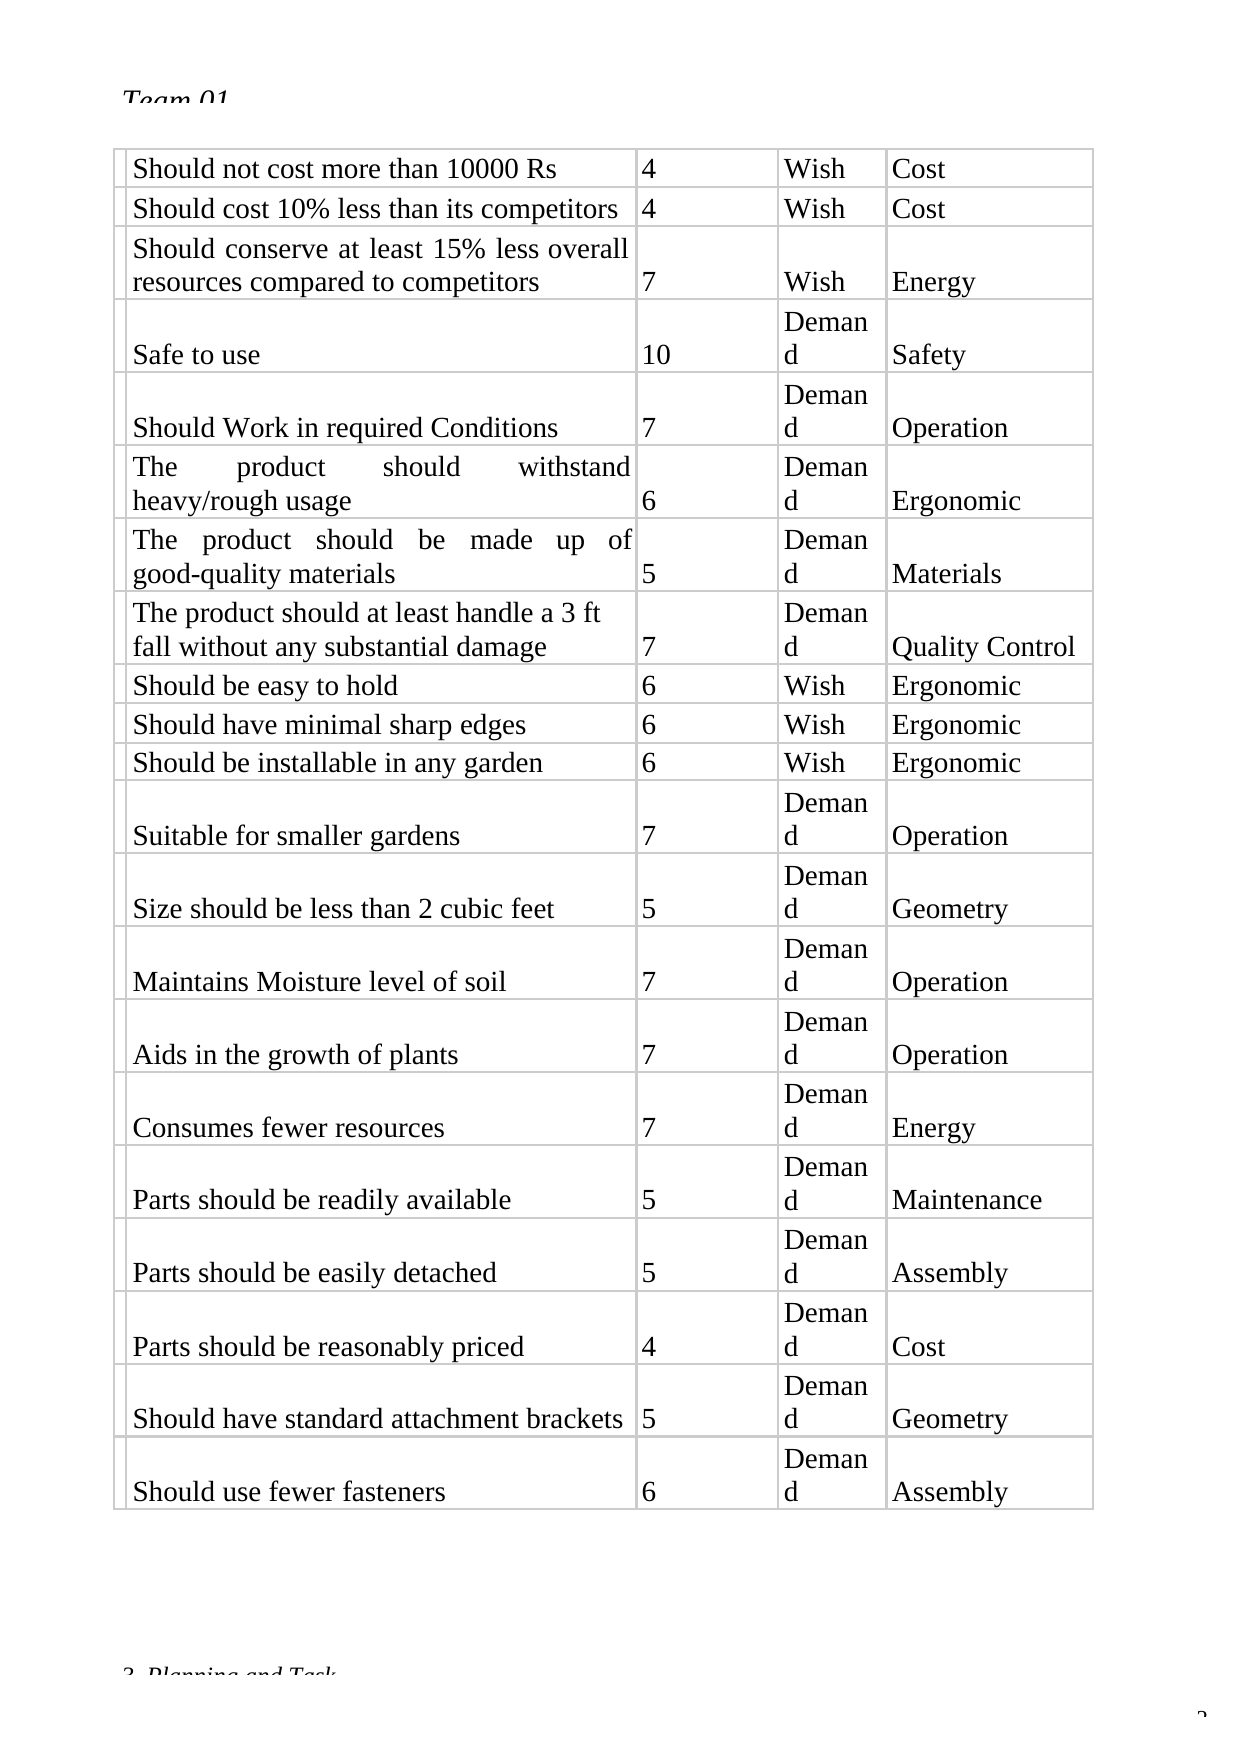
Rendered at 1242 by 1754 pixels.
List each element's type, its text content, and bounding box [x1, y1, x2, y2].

table_cell 5 [638, 519, 777, 590]
table_cell Parts should be easily detached [127, 1219, 635, 1289]
table_cell 7 [638, 1073, 777, 1144]
table_cell Deman d [779, 592, 885, 663]
table_cell Assembly [888, 1219, 1092, 1289]
table_cell Deman d [779, 781, 885, 852]
table_cell 4 [638, 188, 777, 225]
table_cell Deman d [779, 1365, 885, 1435]
table_cell 6 [638, 665, 777, 702]
table_cell Safe to use [127, 300, 635, 371]
table_cell [115, 446, 125, 517]
table_header 4 [638, 150, 777, 186]
table_cell Geometry [888, 854, 1092, 925]
table_cell Wish [779, 188, 885, 225]
table_header [115, 150, 125, 186]
table_cell Ergonomic [888, 446, 1092, 517]
table_cell The product should at least handle a 3 ft fall without any substantial damage [127, 592, 635, 663]
table_cell [115, 1438, 125, 1508]
table_cell [115, 665, 125, 702]
table_cell Operation [888, 781, 1092, 852]
table_header Should not cost more than 10000 Rs [127, 150, 635, 186]
table_cell 6 [638, 744, 777, 779]
table_cell Should have standard attachment brackets [127, 1365, 635, 1435]
table_cell Wish [779, 744, 885, 779]
table_cell 7 [638, 227, 777, 298]
table_cell 5 [638, 854, 777, 925]
table_cell Maintenance [888, 1146, 1092, 1217]
table_cell Should be installable in any garden [127, 744, 635, 779]
table_cell 7 [638, 927, 777, 998]
table_cell Ergonomic [888, 744, 1092, 779]
table_cell 6 [638, 704, 777, 742]
table_header Cost [888, 150, 1092, 186]
table_cell Should Work in required Conditions [127, 373, 635, 444]
table_cell Materials [888, 519, 1092, 590]
table_cell [115, 227, 125, 298]
table_cell [115, 1073, 125, 1144]
table_cell Deman d [779, 1438, 885, 1508]
table_cell Deman d [779, 1000, 885, 1071]
table_cell Wish [779, 227, 885, 298]
table_cell Wish [779, 665, 885, 702]
table_cell [115, 1365, 125, 1435]
table_cell Deman d [779, 519, 885, 590]
table_cell Deman d [779, 300, 885, 371]
table_cell Deman d [779, 373, 885, 444]
table_cell Wish [779, 704, 885, 742]
table_cell 7 [638, 1000, 777, 1071]
table_cell Parts should be reasonably priced [127, 1292, 635, 1362]
table_cell Operation [888, 927, 1092, 998]
table_cell Consumes fewer resources [127, 1073, 635, 1144]
table_cell Parts should be readily available [127, 1146, 635, 1217]
table_cell Energy [888, 1073, 1092, 1144]
table_cell [115, 373, 125, 444]
table_cell [115, 300, 125, 371]
table_cell [115, 592, 125, 663]
table_cell Deman d [779, 1292, 885, 1362]
table_cell [115, 1292, 125, 1362]
table_cell [115, 519, 125, 590]
table_cell Deman d [779, 1146, 885, 1217]
table_header Wish [779, 150, 885, 186]
table_cell 7 [638, 781, 777, 852]
table_cell Ergonomic [888, 704, 1092, 742]
table_cell [115, 781, 125, 852]
table_cell Should be easy to hold [127, 665, 635, 702]
table_cell 5 [638, 1219, 777, 1289]
table_cell Ergonomic [888, 665, 1092, 702]
table_cell [115, 704, 125, 742]
table_cell Deman d [779, 1219, 885, 1289]
table_cell Cost [888, 188, 1092, 225]
table_cell Should have minimal sharp edges [127, 704, 635, 742]
table_cell Deman d [779, 927, 885, 998]
table_cell 7 [638, 373, 777, 444]
table_cell Size should be less than 2 cubic feet [127, 854, 635, 925]
table_cell Energy [888, 227, 1092, 298]
table_cell [115, 1219, 125, 1289]
table_cell [115, 1000, 125, 1071]
table_cell Deman d [779, 1073, 885, 1144]
table_cell Operation [888, 1000, 1092, 1071]
table_cell 10 [638, 300, 777, 371]
table_cell Suitable for smaller gardens [127, 781, 635, 852]
table_cell Maintains Moisture level of soil [127, 927, 635, 998]
table_cell Assembly [888, 1438, 1092, 1508]
table_cell 6 [638, 446, 777, 517]
table_cell 6 [638, 1438, 777, 1508]
table_cell Should use fewer fasteners [127, 1438, 635, 1508]
table_cell The product should withstand heavy/rough usage [127, 446, 635, 517]
table_cell Quality Control [888, 592, 1092, 663]
table_cell 7 [638, 592, 777, 663]
table_cell [115, 1146, 125, 1217]
table_cell [115, 188, 125, 225]
table_cell Operation [888, 373, 1092, 444]
table_cell Deman d [779, 854, 885, 925]
table_cell Aids in the growth of plants [127, 1000, 635, 1071]
table_cell The product should be made up of good-quality materials [127, 519, 635, 590]
table_cell [115, 854, 125, 925]
table_cell [115, 927, 125, 998]
table_cell Geometry [888, 1365, 1092, 1435]
table_cell Should cost 10% less than its competitors [127, 188, 635, 225]
table_cell Cost [888, 1292, 1092, 1362]
table_cell Should conserve at least 15% less overall resources compared to competitors [127, 227, 635, 298]
table_cell 4 [638, 1292, 777, 1362]
table_cell Deman d [779, 446, 885, 517]
table_cell 5 [638, 1146, 777, 1217]
table_cell [115, 744, 125, 779]
table_cell Safety [888, 300, 1092, 371]
table_cell 5 [638, 1365, 777, 1435]
